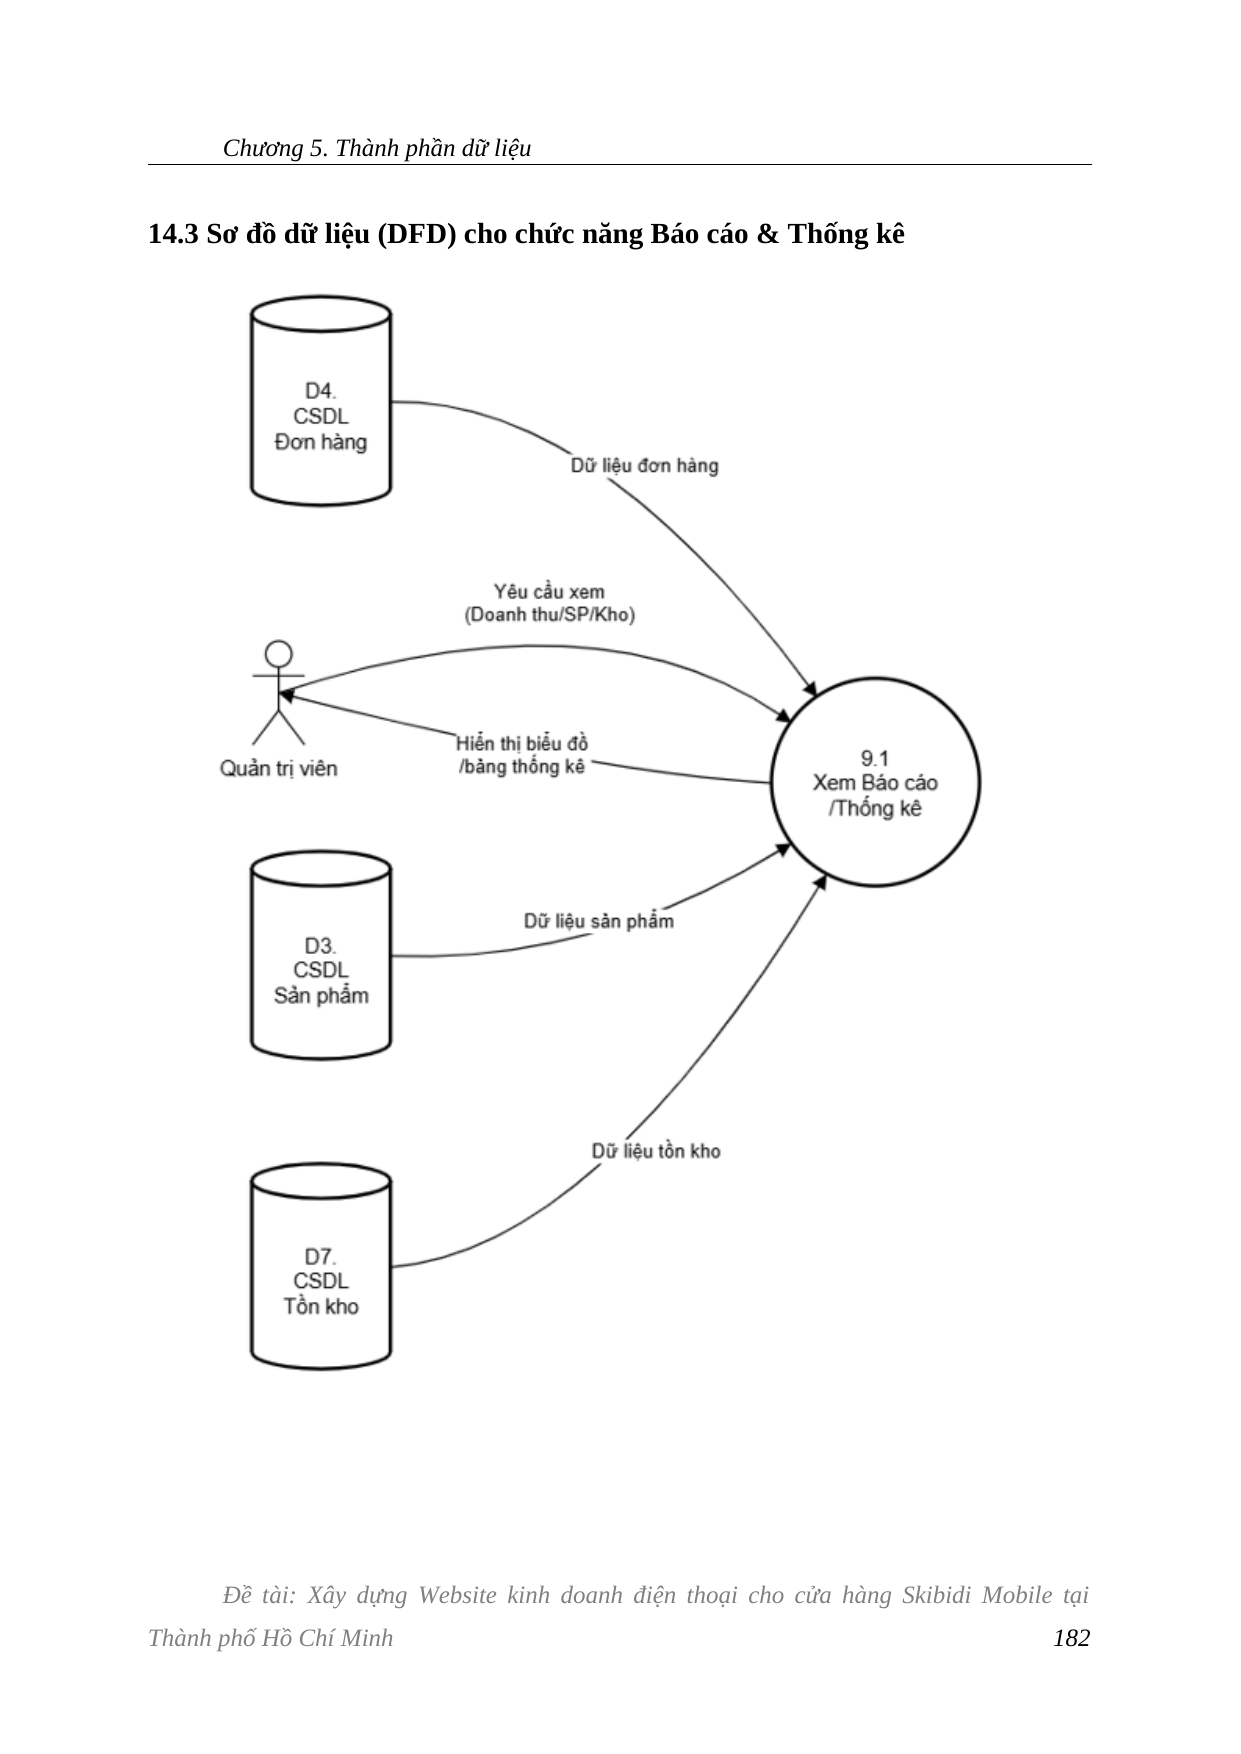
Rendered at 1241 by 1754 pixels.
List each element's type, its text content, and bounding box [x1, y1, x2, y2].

picture [206, 277, 993, 1412]
subtitle Sơ đồ dữ liệu (DFD) cho chức năng Báo cáo & Thống kê [148, 207, 1092, 253]
